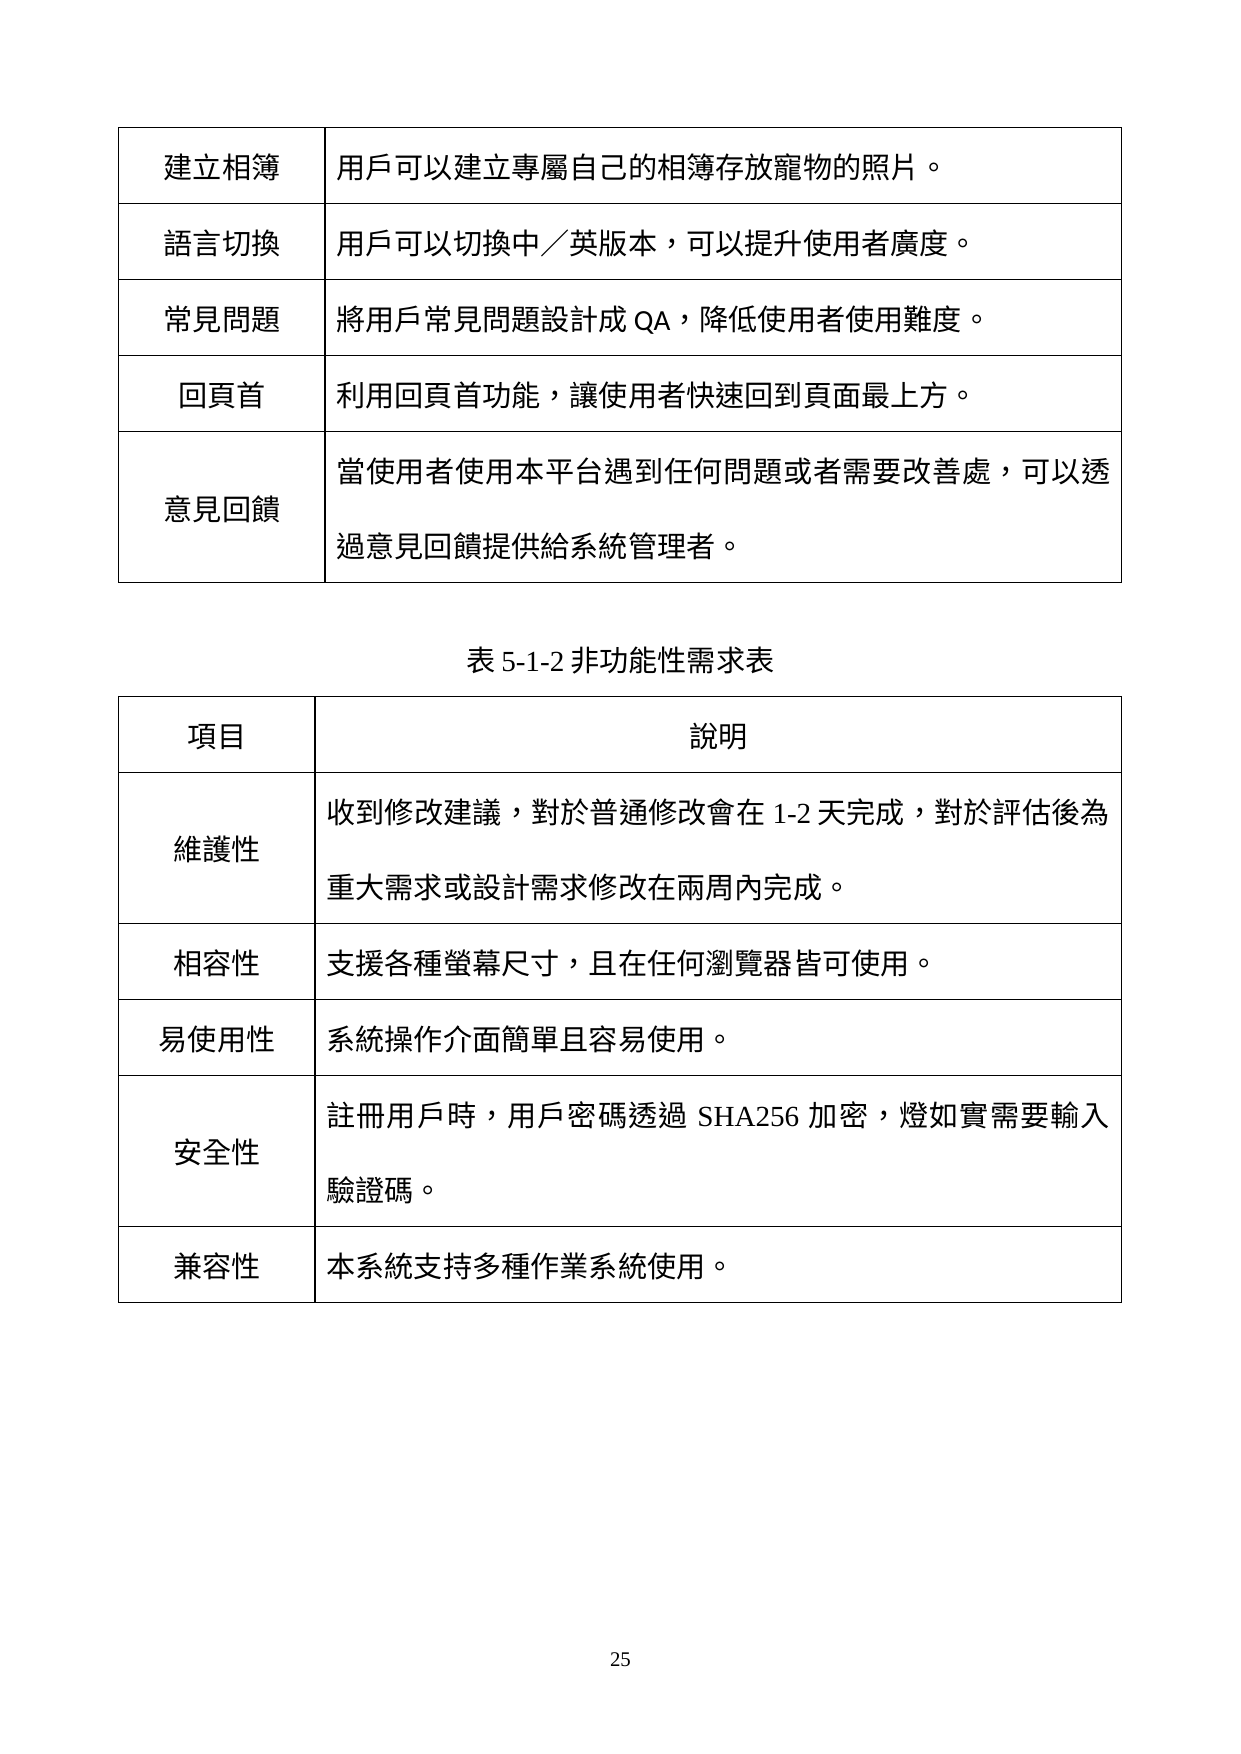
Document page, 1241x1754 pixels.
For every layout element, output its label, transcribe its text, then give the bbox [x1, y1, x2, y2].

table_cell 收到修改建議，對於普通修改會在1-2天完成，對於評估後為重大需求或設計需求修改在兩周內完成。 [316, 773, 1121, 923]
table_cell 語言切換 [119, 204, 324, 279]
table_cell 利用回頁首功能，讓使用者快速回到頁面最上方。 [326, 356, 1121, 431]
table_cell 意見回饋 [119, 432, 324, 582]
table_cell 當使用者使用本平台遇到任何問題或者需要改善處，可以透過意見回饋提供給系統管理者。 [326, 432, 1121, 582]
table_cell 支援各種螢幕尺寸，且在任何瀏覽器皆可使用。 [316, 924, 1121, 999]
table_cell 兼容性 [119, 1227, 314, 1302]
table_cell 建立相簿 [119, 128, 324, 203]
table_cell 用戶可以建立專屬自己的相簿存放寵物的照片。 [326, 128, 1121, 203]
table_cell 維護性 [119, 773, 314, 923]
table_header 說明 [316, 697, 1121, 772]
table_cell 常見問題 [119, 280, 324, 355]
table_cell 系統操作介面簡單且容易使用。 [316, 1000, 1121, 1075]
table_cell 將用戶常見問題設計成QA，降低使用者使用難度。 [326, 280, 1121, 355]
table_header 項目 [119, 697, 314, 772]
table_cell 回頁首 [119, 356, 324, 431]
table_cell 註冊用戶時，用戶密碼透過 SHA256 加密，燈如實需要輸入驗證碼。 [316, 1076, 1121, 1226]
table_cell 易使用性 [119, 1000, 314, 1075]
table_cell 本系統支持多種作業系統使用。 [316, 1227, 1121, 1302]
subtitle 表5-1-2非功能性需求表 [118, 621, 1122, 696]
table_cell 安全性 [119, 1076, 314, 1226]
table_cell 用戶可以切換中／英版本，可以提升使用者廣度。 [326, 204, 1121, 279]
table_cell 相容性 [119, 924, 314, 999]
